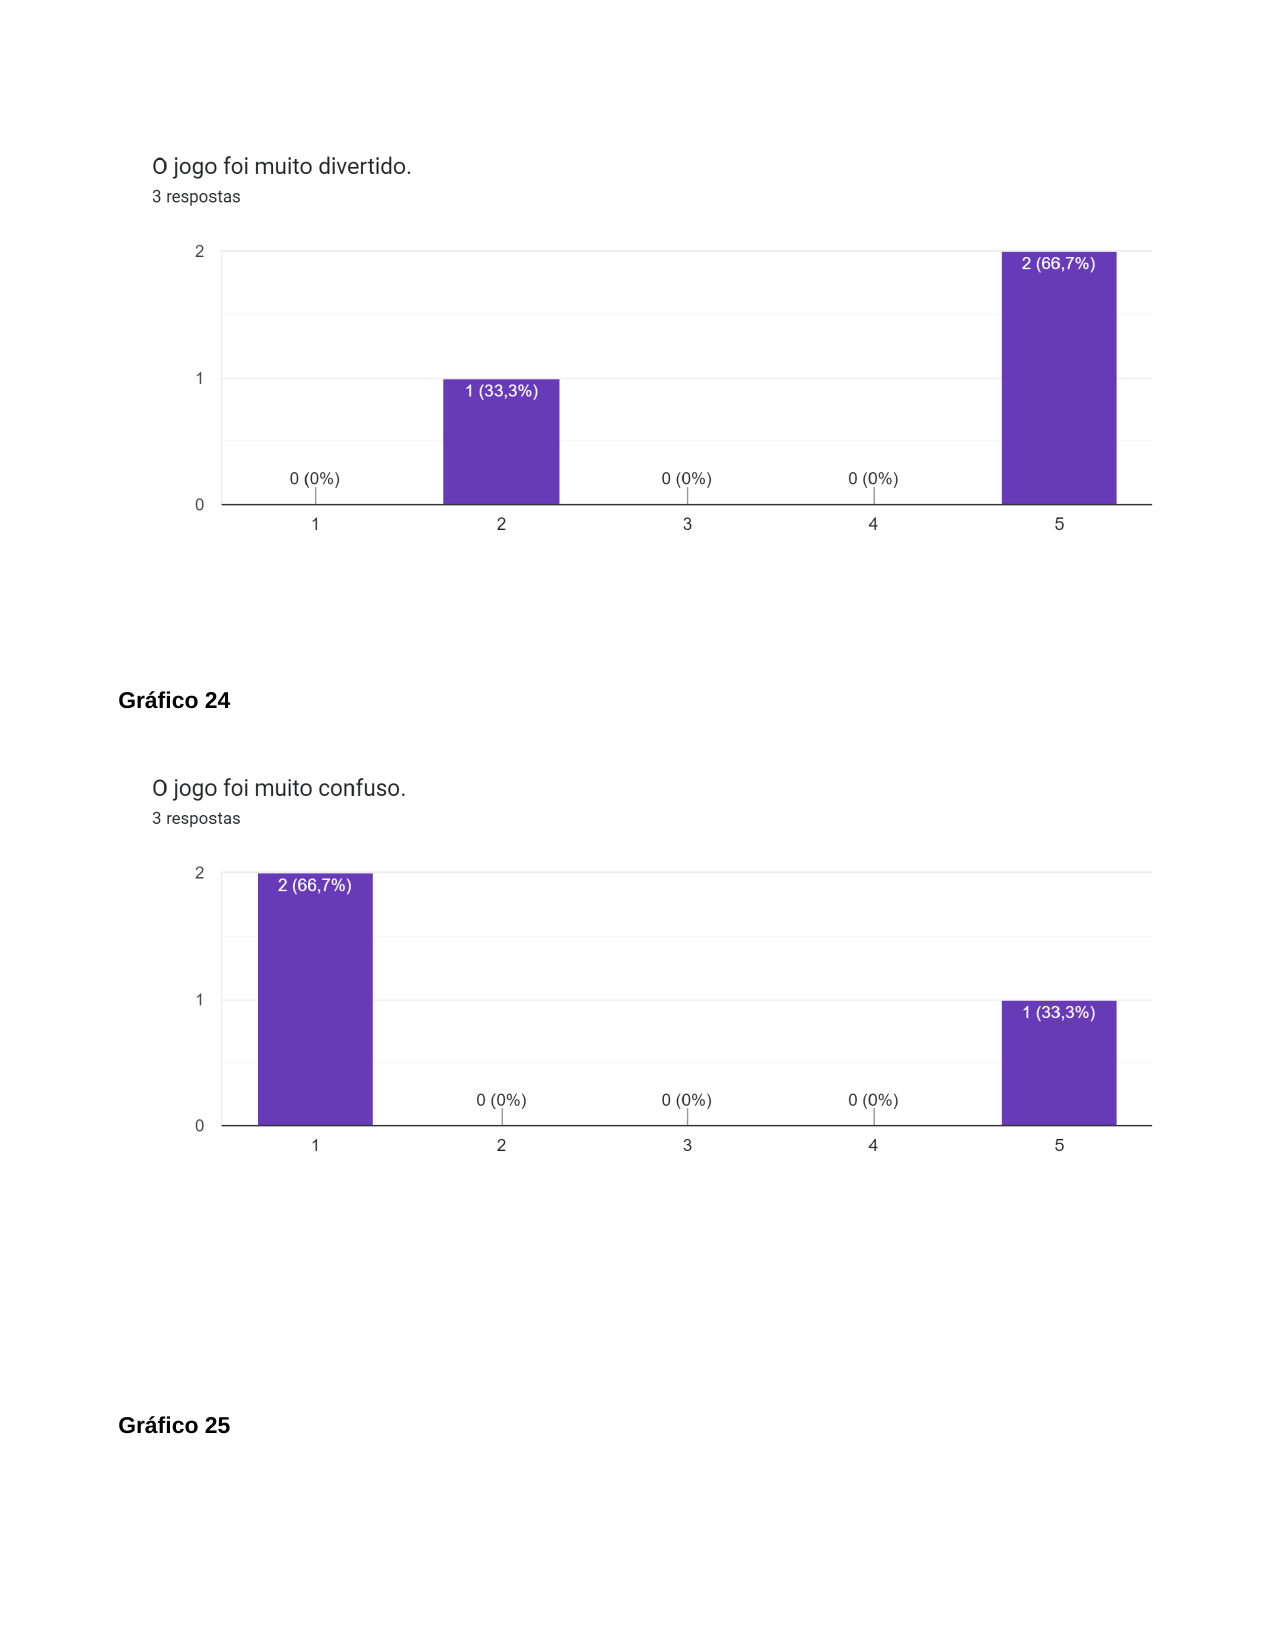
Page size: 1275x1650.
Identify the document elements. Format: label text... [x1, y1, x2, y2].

picture [118, 118, 1153, 610]
picture [118, 739, 1153, 1231]
text Gráfico 25 [118, 1412, 1152, 1439]
text Gráfico 24 [118, 687, 1152, 714]
